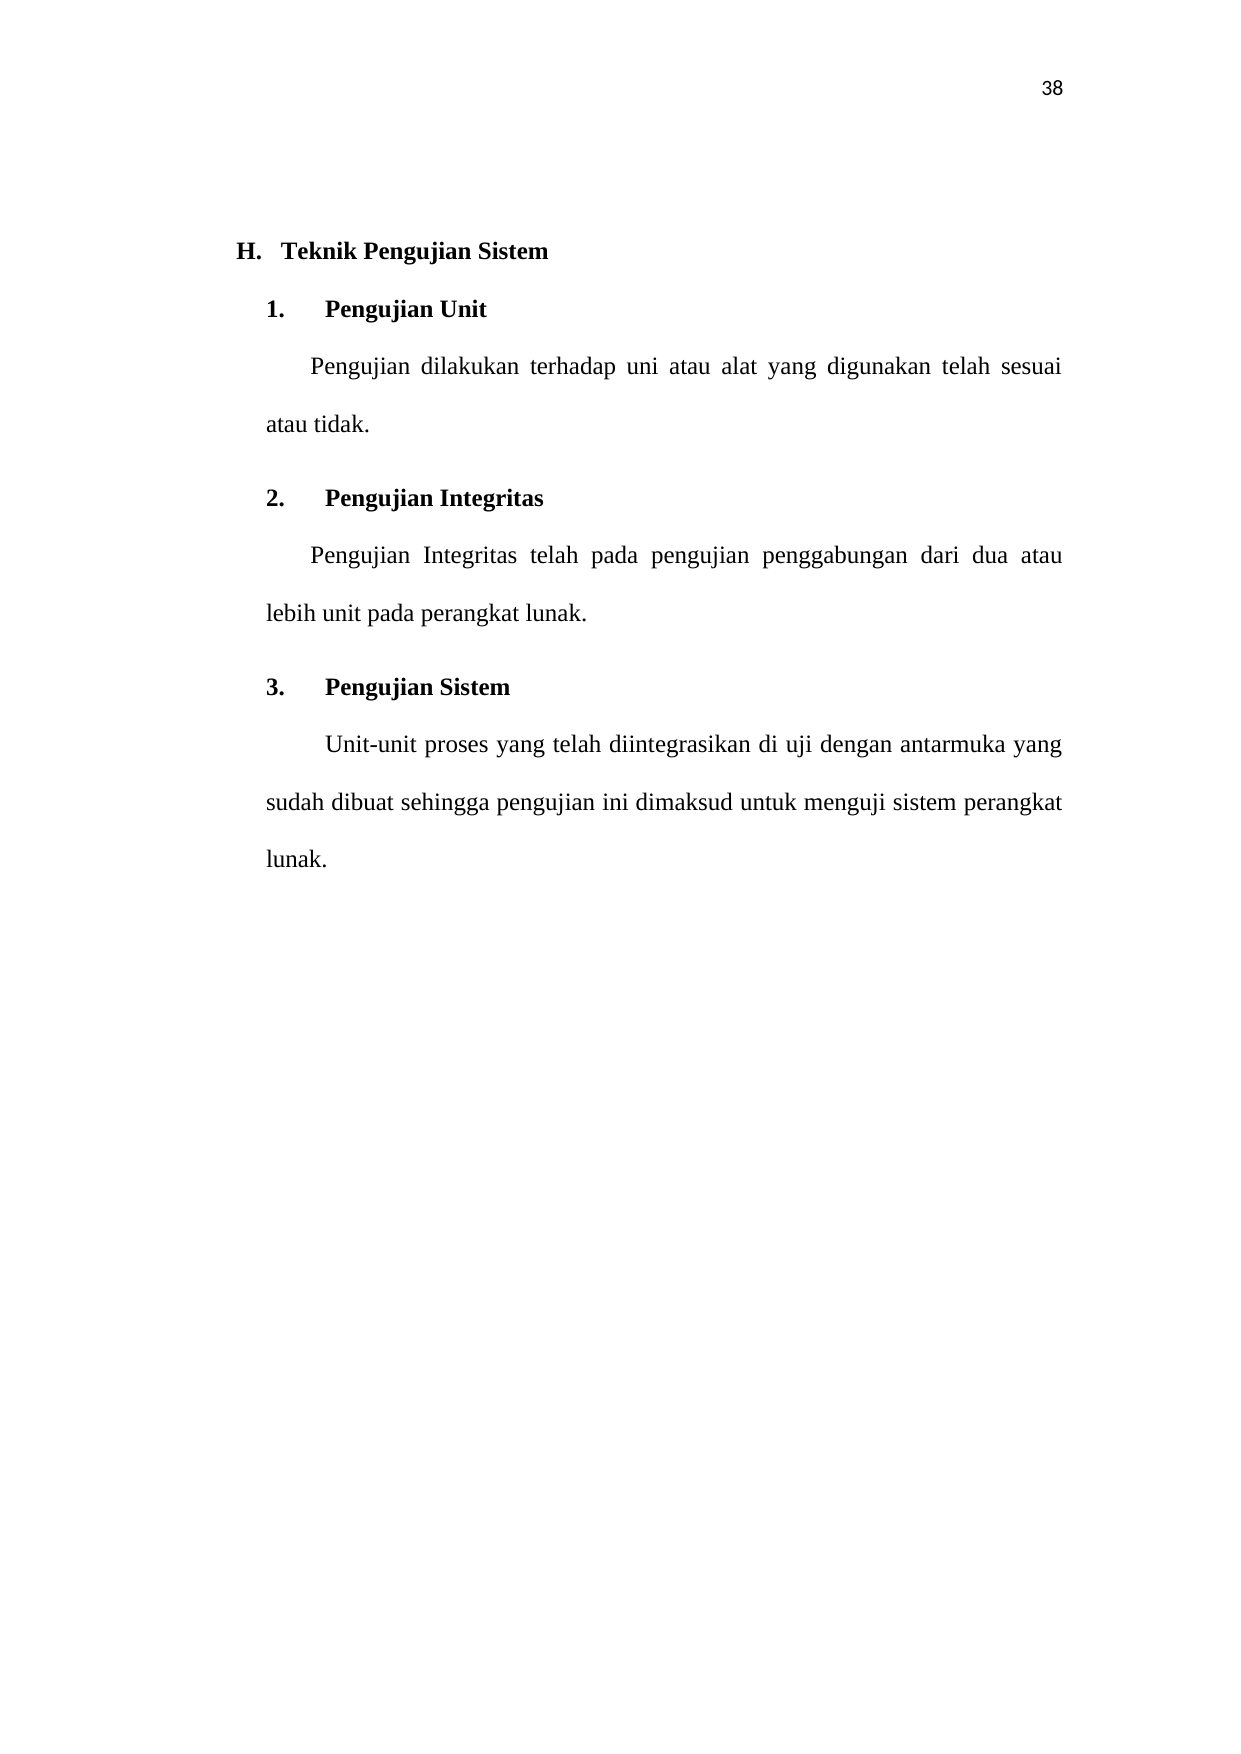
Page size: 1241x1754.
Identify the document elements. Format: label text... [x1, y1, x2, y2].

list Teknik Pengujian Sistem [236, 236, 1063, 265]
text Unit-unit proses yang telah diintegrasikan di uji dengan antarmuka yang sudah dibuat sehingga pengujian ini dimaksud untuk menguji sistem perangkat lunak. [266, 729, 1063, 873]
text Pengujian Integritas telah pada pengujian penggabungan dari dua atau lebih unit pada perangkat lunak. [266, 540, 1063, 627]
list Pengujian Sistem [266, 672, 1063, 701]
list Pengujian Unit [266, 294, 1063, 322]
text Pengujian dilakukan terhadap uni atau alat yang digunakan telah sesuai atau tidak. [266, 351, 1063, 437]
list Pengujian Integritas [266, 483, 1063, 512]
